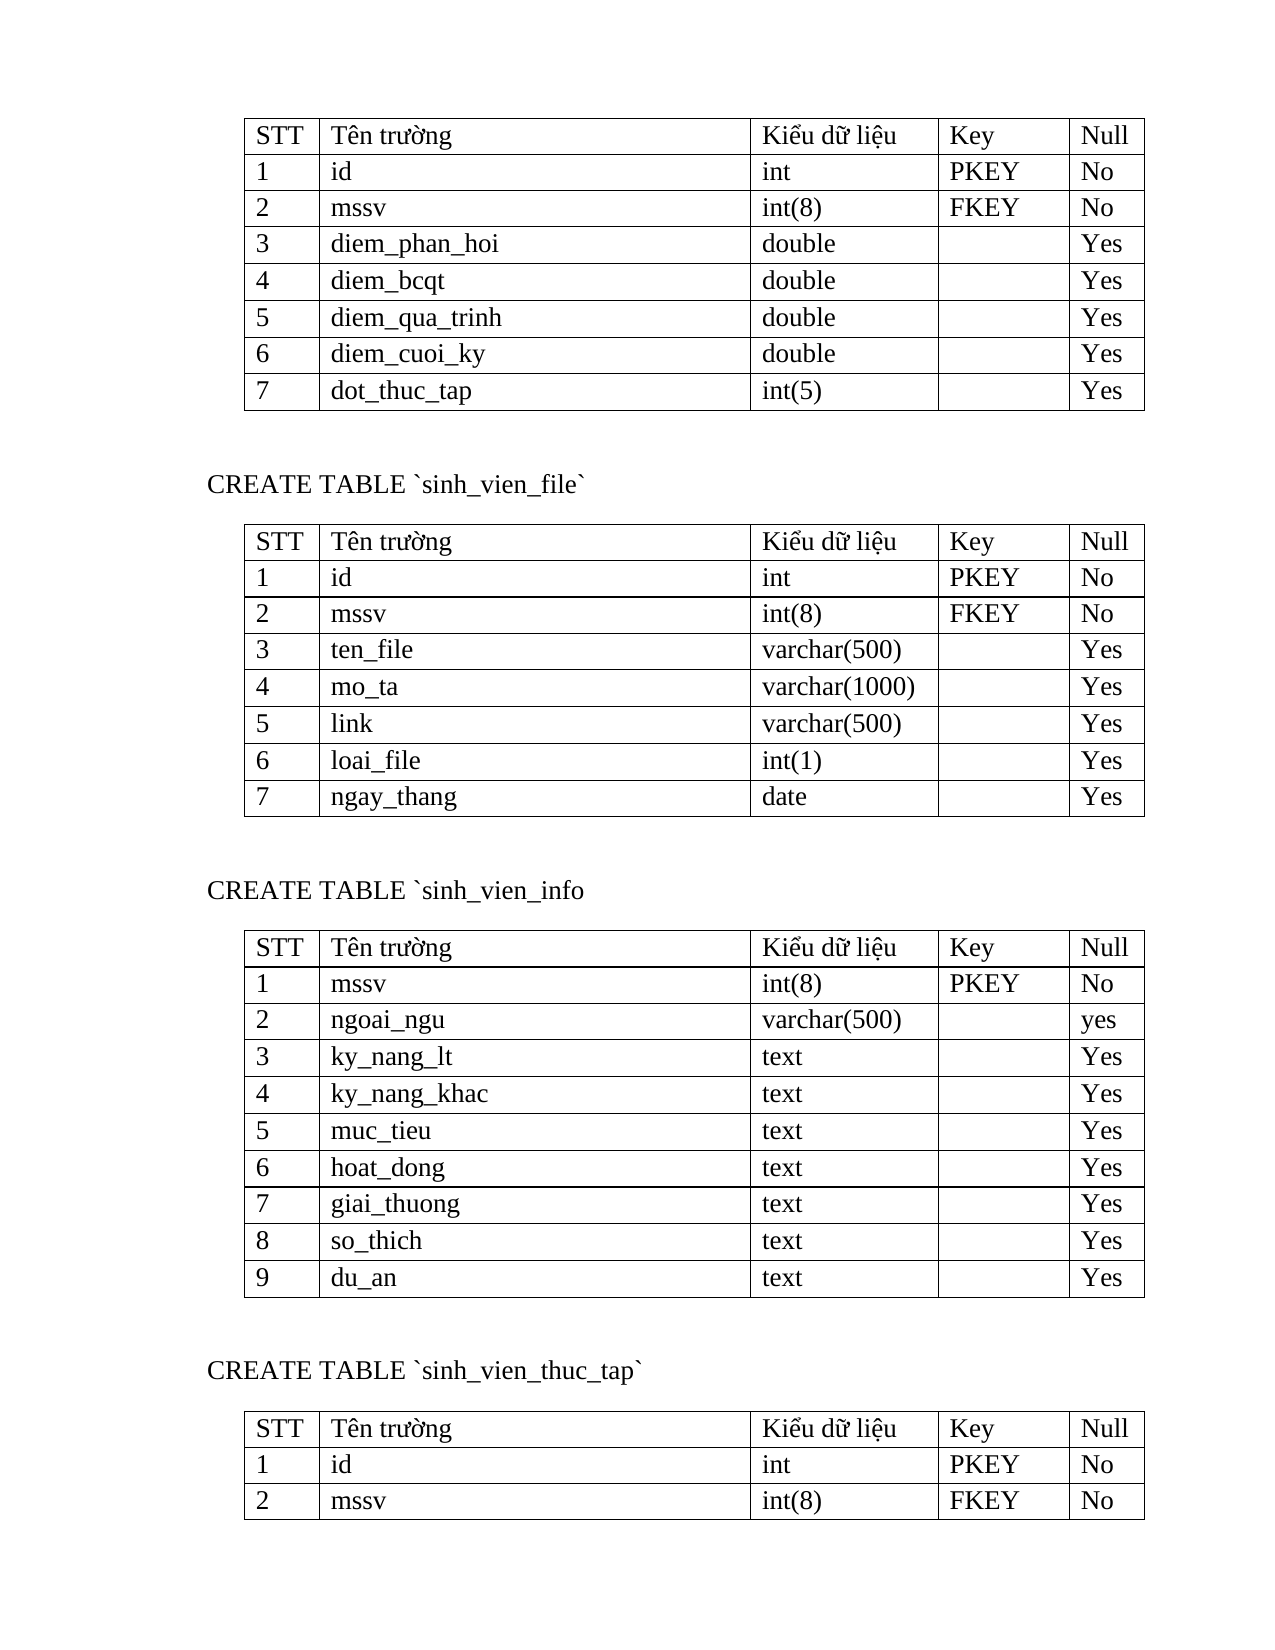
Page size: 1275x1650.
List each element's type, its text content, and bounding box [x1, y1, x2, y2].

table_cell int [751, 155, 938, 190]
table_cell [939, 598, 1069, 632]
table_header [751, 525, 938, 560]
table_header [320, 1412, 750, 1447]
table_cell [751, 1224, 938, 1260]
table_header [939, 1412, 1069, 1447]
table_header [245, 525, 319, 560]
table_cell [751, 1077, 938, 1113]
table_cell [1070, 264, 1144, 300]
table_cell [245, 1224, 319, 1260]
table_header STT [245, 119, 319, 154]
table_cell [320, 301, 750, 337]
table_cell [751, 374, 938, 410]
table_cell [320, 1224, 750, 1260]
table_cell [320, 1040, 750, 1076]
table_cell Yes [1070, 227, 1144, 263]
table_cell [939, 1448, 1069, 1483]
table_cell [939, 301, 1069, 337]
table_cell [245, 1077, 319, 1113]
table_cell 1 [245, 155, 319, 190]
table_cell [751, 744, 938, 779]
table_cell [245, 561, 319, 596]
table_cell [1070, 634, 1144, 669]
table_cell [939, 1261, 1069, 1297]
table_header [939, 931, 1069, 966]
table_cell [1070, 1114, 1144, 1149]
table_header Kiểu dữ liệu [751, 119, 938, 154]
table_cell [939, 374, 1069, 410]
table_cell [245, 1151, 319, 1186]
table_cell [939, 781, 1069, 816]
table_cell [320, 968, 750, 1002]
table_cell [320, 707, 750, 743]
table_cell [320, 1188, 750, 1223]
table_header Key [939, 119, 1069, 154]
table_cell double [751, 264, 938, 300]
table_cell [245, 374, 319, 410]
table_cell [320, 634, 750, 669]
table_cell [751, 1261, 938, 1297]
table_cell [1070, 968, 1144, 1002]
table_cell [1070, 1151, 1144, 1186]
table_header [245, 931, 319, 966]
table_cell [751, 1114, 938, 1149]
text CREATE TABLE `sinh_vien_info [207, 874, 1157, 905]
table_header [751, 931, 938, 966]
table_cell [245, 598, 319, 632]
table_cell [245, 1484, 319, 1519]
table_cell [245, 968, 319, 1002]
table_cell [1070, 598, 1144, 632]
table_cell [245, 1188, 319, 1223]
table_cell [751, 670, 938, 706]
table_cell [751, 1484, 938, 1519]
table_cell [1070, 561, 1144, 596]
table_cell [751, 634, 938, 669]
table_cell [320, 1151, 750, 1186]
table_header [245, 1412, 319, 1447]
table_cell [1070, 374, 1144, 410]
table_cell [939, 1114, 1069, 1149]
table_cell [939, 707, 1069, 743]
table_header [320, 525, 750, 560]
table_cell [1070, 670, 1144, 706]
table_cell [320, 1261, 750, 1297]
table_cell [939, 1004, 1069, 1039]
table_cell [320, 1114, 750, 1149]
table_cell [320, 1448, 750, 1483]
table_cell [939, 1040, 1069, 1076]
table_cell [939, 264, 1069, 300]
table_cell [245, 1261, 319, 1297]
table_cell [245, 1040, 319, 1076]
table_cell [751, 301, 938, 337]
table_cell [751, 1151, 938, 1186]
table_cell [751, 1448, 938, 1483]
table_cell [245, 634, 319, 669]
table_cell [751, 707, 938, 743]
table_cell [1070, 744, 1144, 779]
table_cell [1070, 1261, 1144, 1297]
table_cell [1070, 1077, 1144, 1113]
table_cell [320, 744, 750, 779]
table_cell int(8) [751, 191, 938, 226]
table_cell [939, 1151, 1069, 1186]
table_cell FKEY [939, 191, 1069, 226]
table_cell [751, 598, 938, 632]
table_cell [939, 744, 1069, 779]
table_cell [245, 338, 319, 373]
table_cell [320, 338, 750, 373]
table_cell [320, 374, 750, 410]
table_cell 3 [245, 227, 319, 263]
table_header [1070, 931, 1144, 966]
table_cell diem_bcqt [320, 264, 750, 300]
table_cell [939, 227, 1069, 263]
table_header Tên trường [320, 119, 750, 154]
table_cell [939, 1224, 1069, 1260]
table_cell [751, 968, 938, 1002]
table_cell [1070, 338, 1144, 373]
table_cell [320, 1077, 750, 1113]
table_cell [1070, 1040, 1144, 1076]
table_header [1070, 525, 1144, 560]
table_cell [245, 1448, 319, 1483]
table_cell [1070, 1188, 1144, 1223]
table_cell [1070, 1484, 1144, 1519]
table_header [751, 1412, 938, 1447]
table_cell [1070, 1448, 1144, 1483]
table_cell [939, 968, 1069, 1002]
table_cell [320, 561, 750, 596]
table_cell diem_phan_hoi [320, 227, 750, 263]
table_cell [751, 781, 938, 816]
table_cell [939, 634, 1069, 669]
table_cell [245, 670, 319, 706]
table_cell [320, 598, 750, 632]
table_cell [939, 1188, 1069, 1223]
table_cell double [751, 227, 938, 263]
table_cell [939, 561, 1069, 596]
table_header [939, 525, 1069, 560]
text CREATE TABLE `sinh_vien_thuc_tap` [207, 1354, 1157, 1385]
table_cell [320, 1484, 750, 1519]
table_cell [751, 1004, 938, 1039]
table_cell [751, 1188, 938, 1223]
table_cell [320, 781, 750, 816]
table_cell No [1070, 191, 1144, 226]
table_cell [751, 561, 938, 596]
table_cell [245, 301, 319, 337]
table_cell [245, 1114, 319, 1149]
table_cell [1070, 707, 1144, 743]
table_cell 4 [245, 264, 319, 300]
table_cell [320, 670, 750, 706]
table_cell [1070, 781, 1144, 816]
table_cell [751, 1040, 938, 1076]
table_cell No [1070, 155, 1144, 190]
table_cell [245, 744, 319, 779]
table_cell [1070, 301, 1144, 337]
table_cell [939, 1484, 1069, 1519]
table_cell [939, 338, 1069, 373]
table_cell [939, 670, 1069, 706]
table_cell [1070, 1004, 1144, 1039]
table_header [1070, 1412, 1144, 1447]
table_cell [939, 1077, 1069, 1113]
text CREATE TABLE `sinh_vien_file` [207, 468, 1157, 499]
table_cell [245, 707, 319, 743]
table_cell 2 [245, 191, 319, 226]
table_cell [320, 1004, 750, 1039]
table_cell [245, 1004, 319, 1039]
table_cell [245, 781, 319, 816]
table_cell mssv [320, 191, 750, 226]
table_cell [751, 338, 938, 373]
table_header Null [1070, 119, 1144, 154]
table_cell PKEY [939, 155, 1069, 190]
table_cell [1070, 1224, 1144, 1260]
table_cell id [320, 155, 750, 190]
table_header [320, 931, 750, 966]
